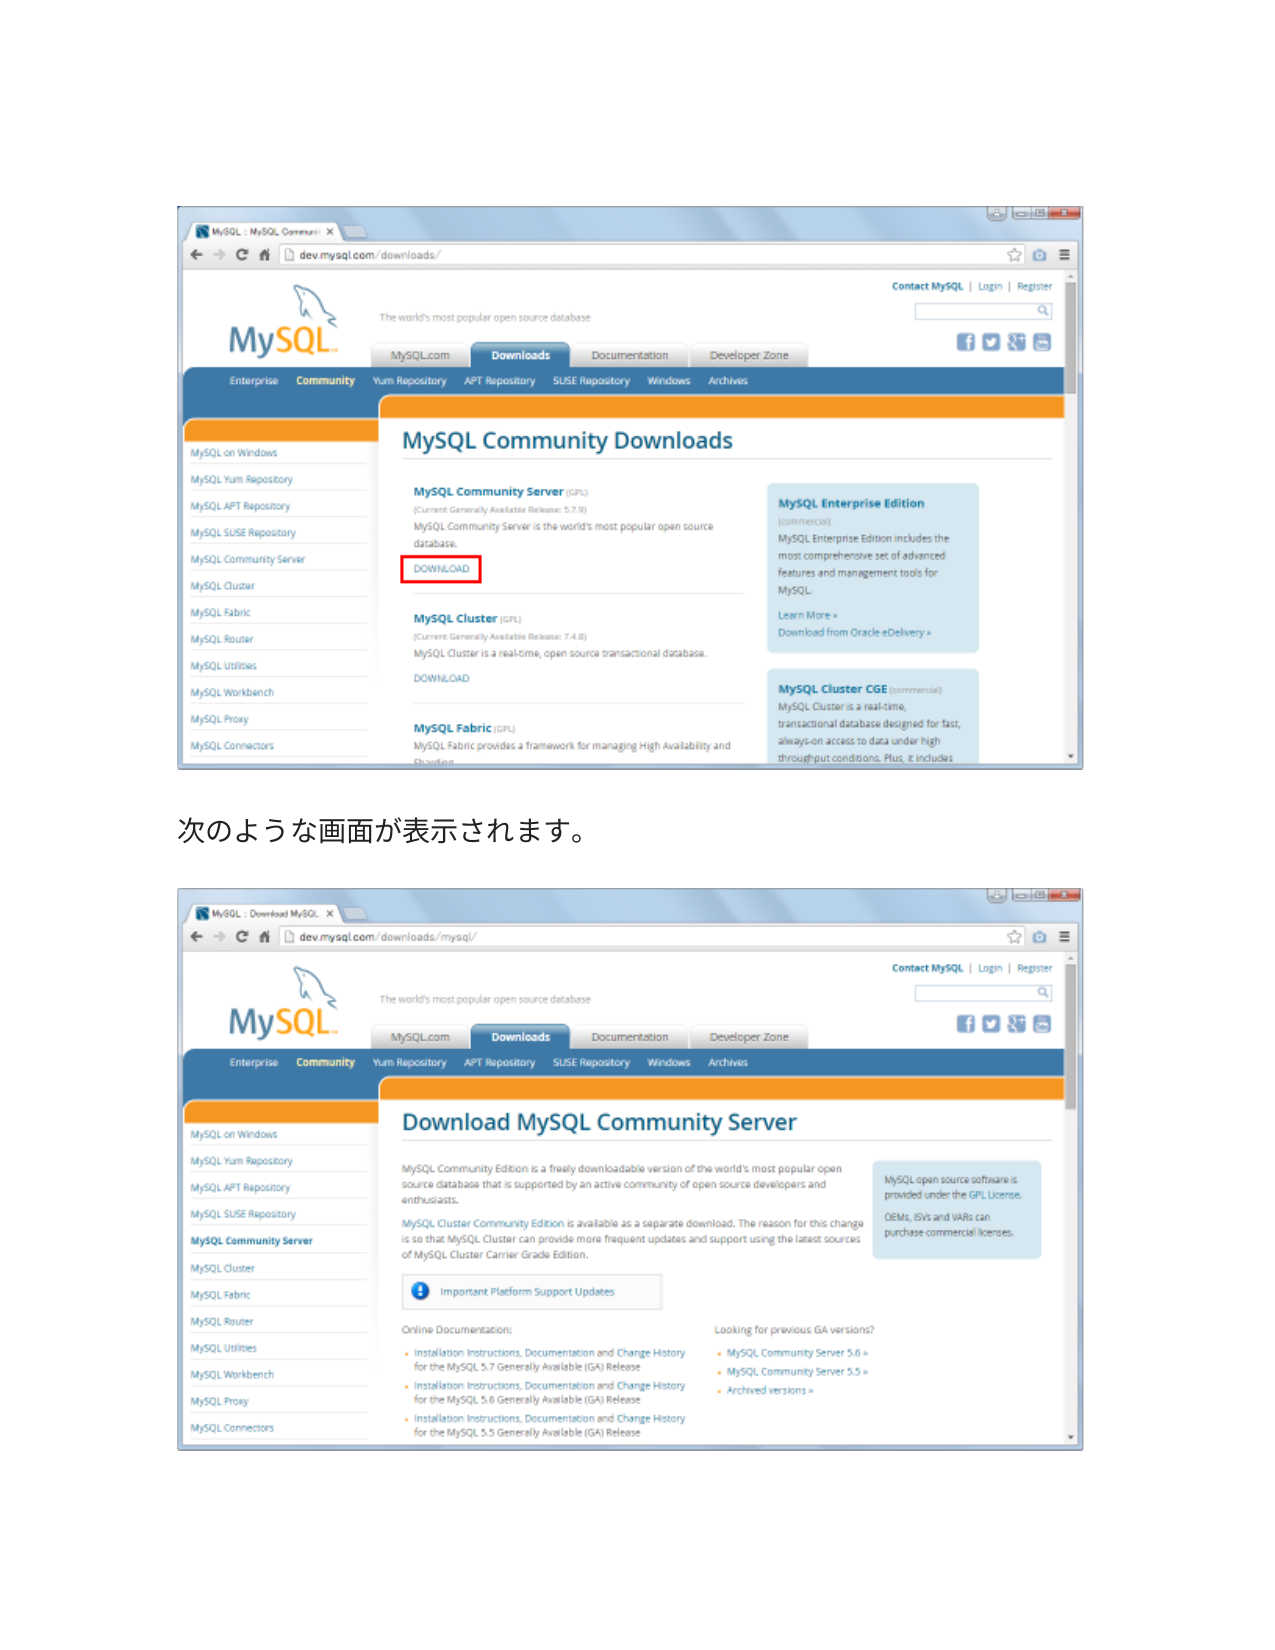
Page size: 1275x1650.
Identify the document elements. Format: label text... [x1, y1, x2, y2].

picture [177, 206, 1084, 770]
text 次のような画面が表示されます。 [177, 808, 1098, 849]
picture [177, 888, 1084, 1451]
